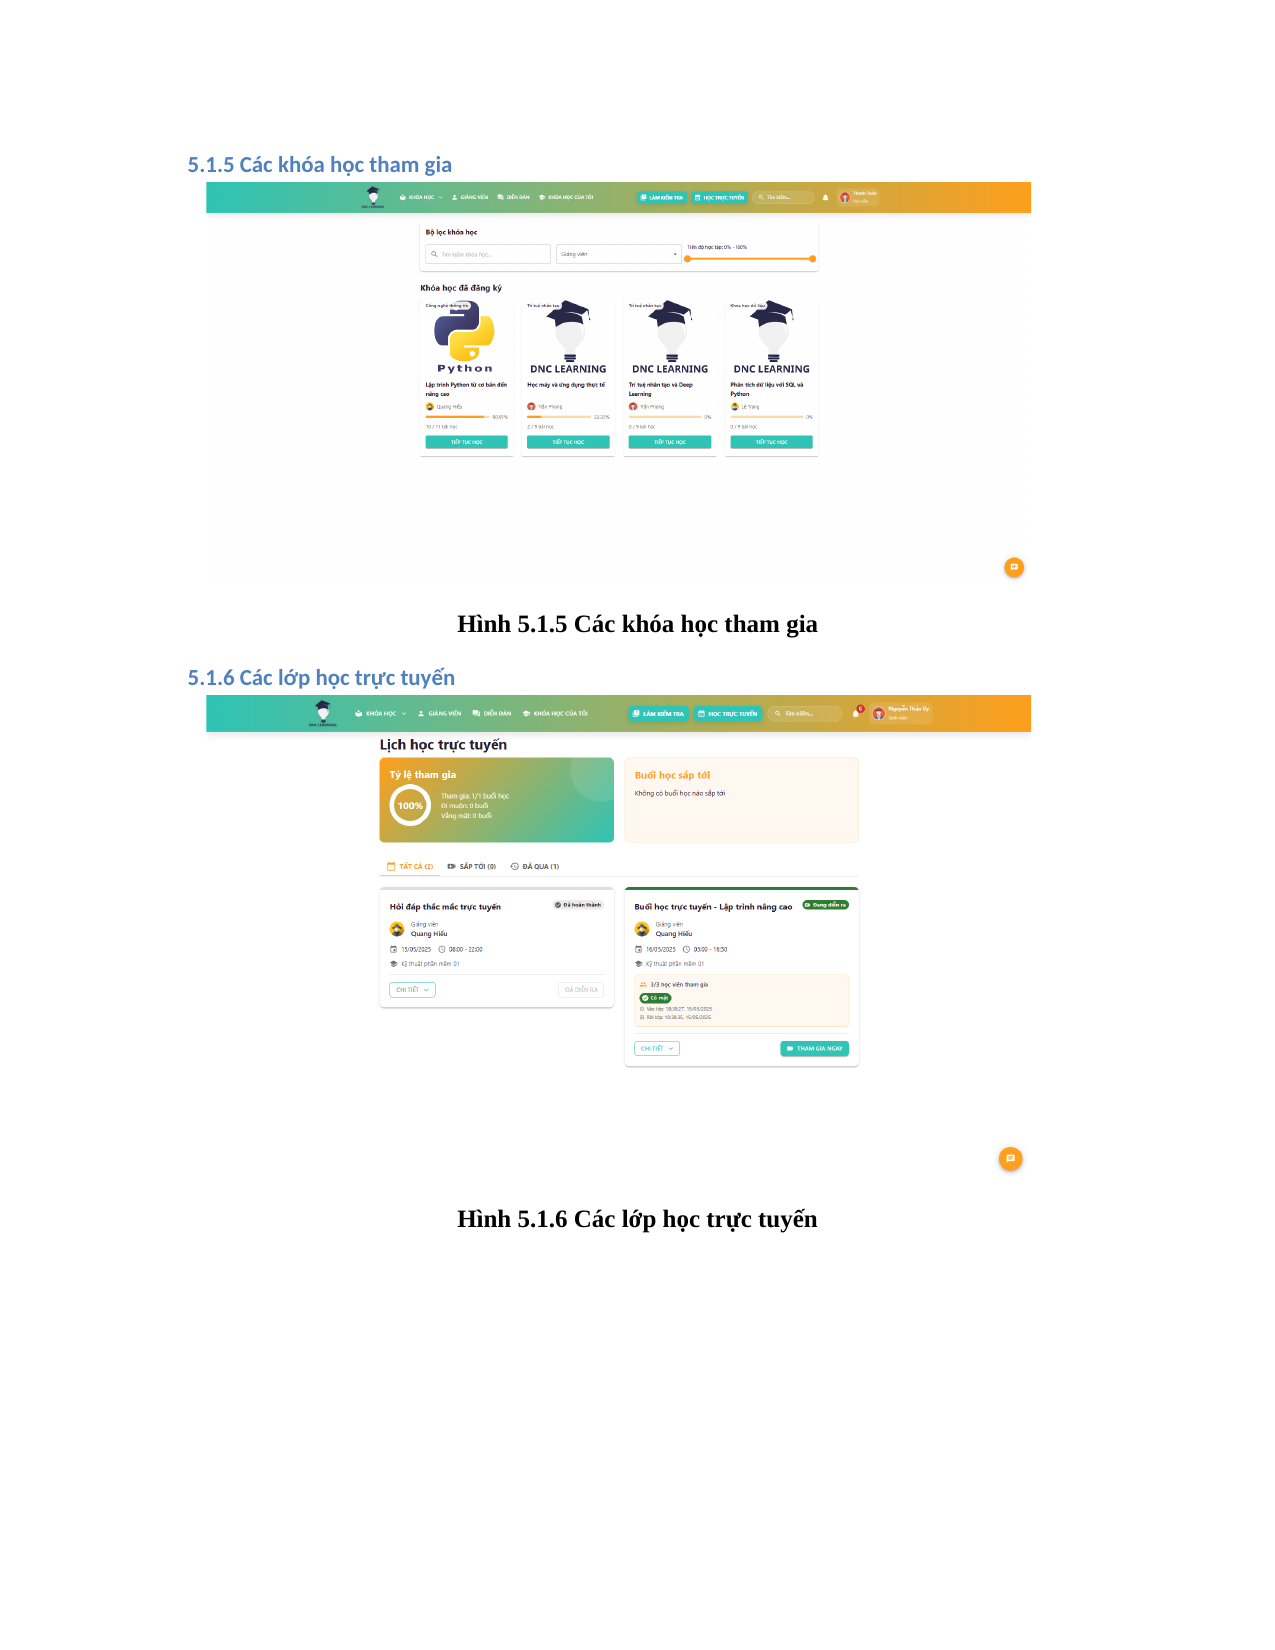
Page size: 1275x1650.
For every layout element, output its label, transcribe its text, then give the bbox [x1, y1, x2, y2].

picture [206, 182, 1032, 585]
text Hình 5.1.6 Các lớp học trực tuyến [187, 1204, 1087, 1233]
subtitle 5.1.5 Các khóa học tham gia [187, 150, 1087, 178]
picture [206, 695, 1032, 1180]
subtitle 5.1.6 Các lớp học trực tuyến [187, 663, 1087, 691]
text Hình 5.1.5 Các khóa học tham gia [187, 609, 1087, 638]
